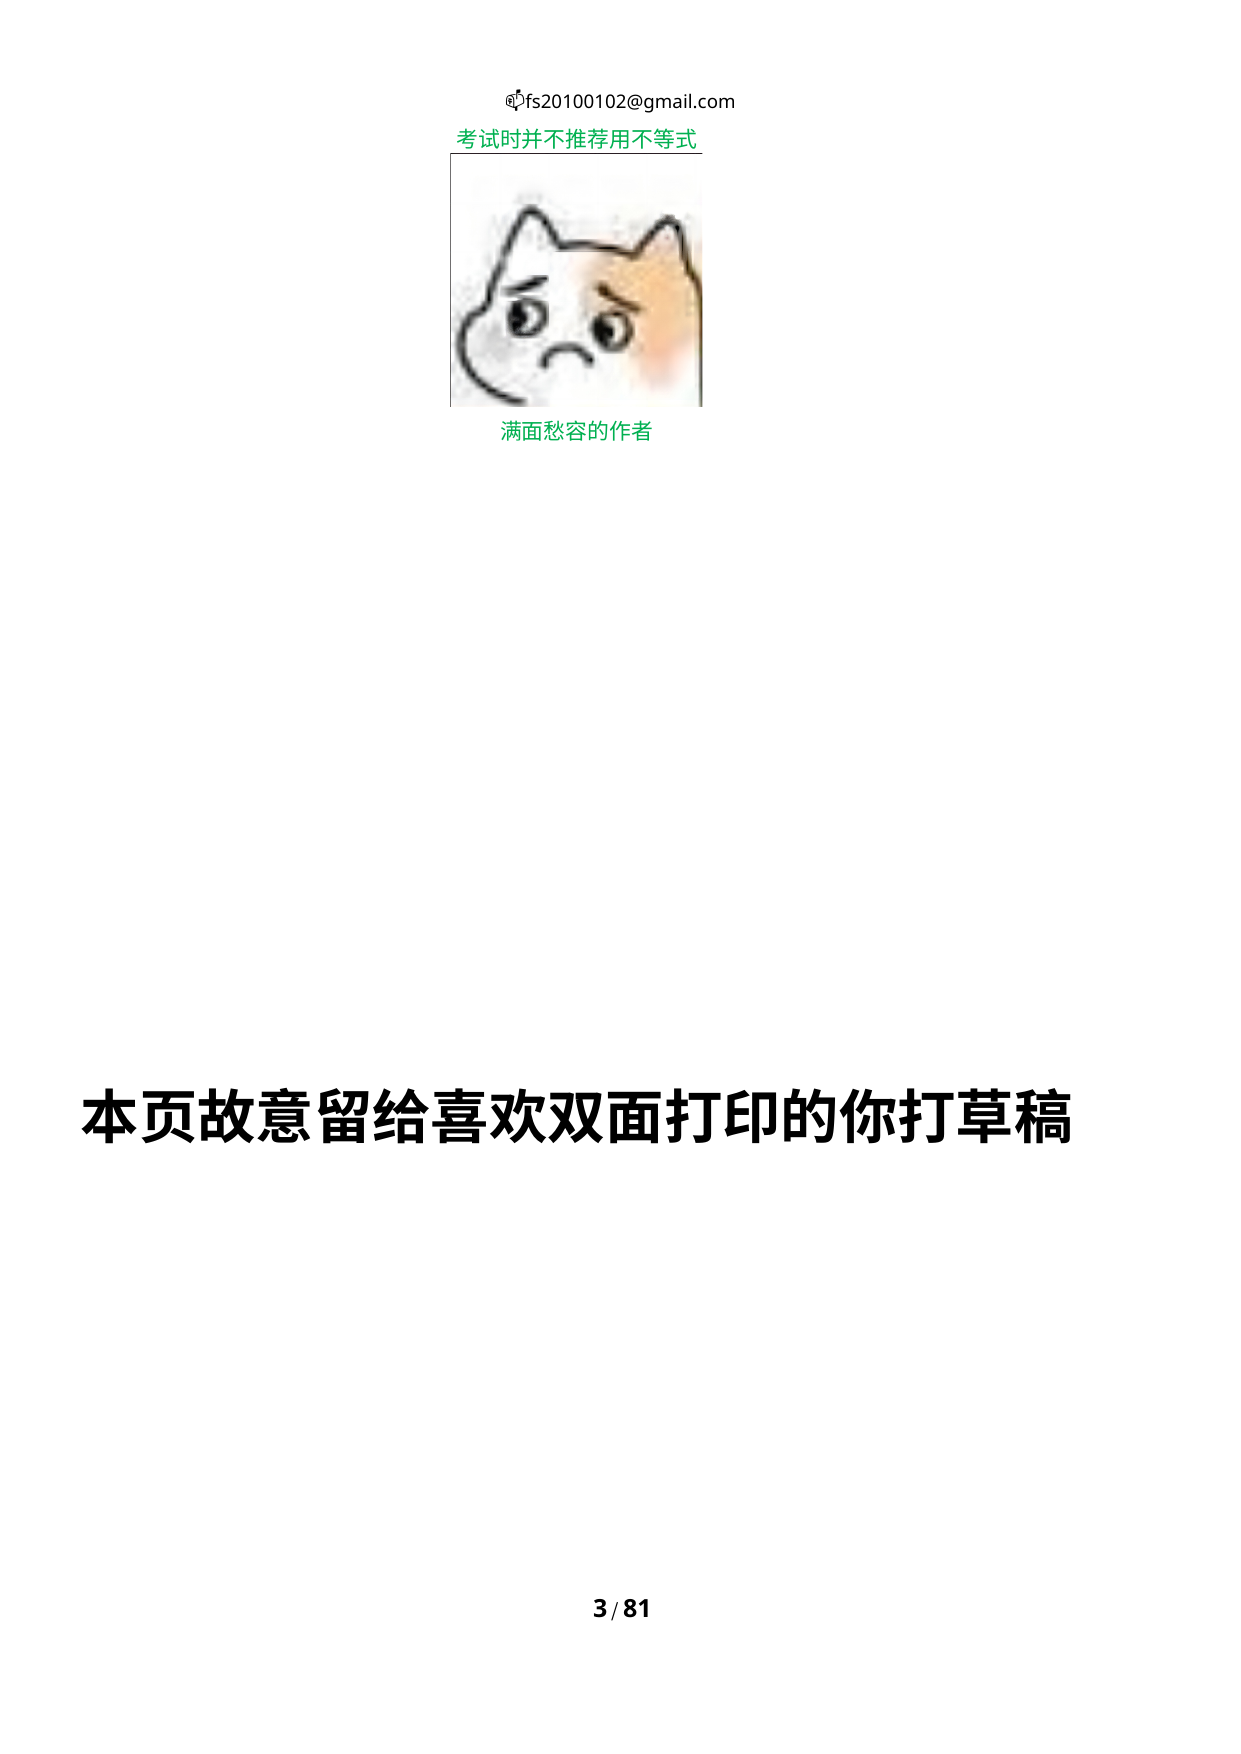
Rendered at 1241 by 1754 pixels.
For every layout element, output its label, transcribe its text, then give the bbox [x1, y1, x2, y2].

text 满面愁容的作者 [75, 414, 1078, 446]
picture [450, 153, 703, 407]
text 考试时并不推荐用不等式 [75, 121, 1078, 154]
text 本页故意留给喜欢双面打印的你打草稿 [75, 1064, 1078, 1161]
